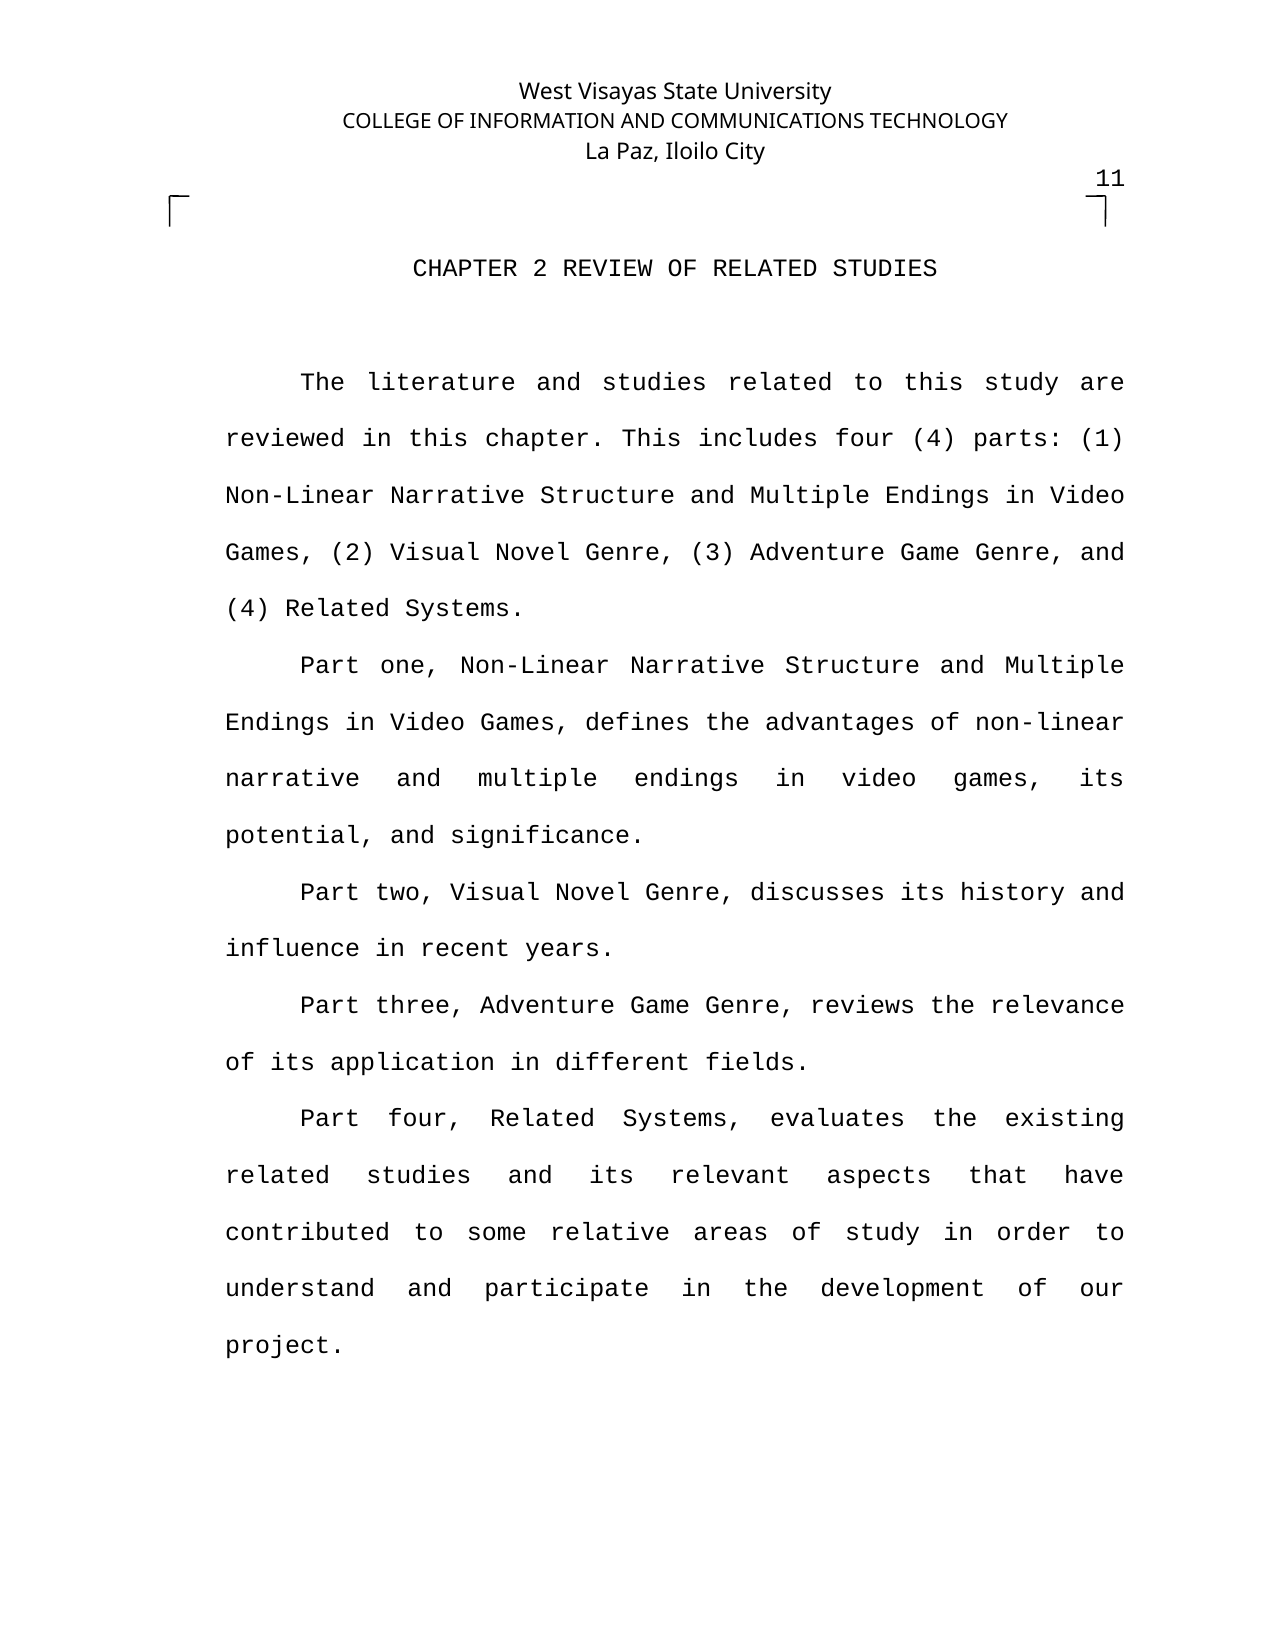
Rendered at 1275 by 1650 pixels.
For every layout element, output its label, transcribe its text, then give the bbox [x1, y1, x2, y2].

text Part four, Related Systems, evaluates the existing related studies and its relevant aspects that have contributed to some relative areas of study in order to understand and participate in the development of our project. [225, 1106, 1125, 1361]
text The literature and studies related to this study are reviewed in this chapter. This includes four (4) parts: (1) Non-Linear Narrative Structure and Multiple Endings in Video Games, (2) Visual Novel Genre, (3) Adventure Game Genre, and (4) Related Systems. [225, 369, 1125, 624]
text Part three, Adventure Game Genre, reviews the relevance of its application in different fields. [225, 992, 1125, 1077]
text CHAPTER 2 REVIEW OF RELATED STUDIES [225, 225, 1125, 284]
text Part two, Visual Novel Genre, discusses its history and influence in recent years. [225, 879, 1125, 964]
text Part one, Non-Linear Narrative Structure and Multiple Endings in Video Games, defines the advantages of non-linear narrative and multiple endings in video games, its potential, and significance. [225, 652, 1125, 851]
